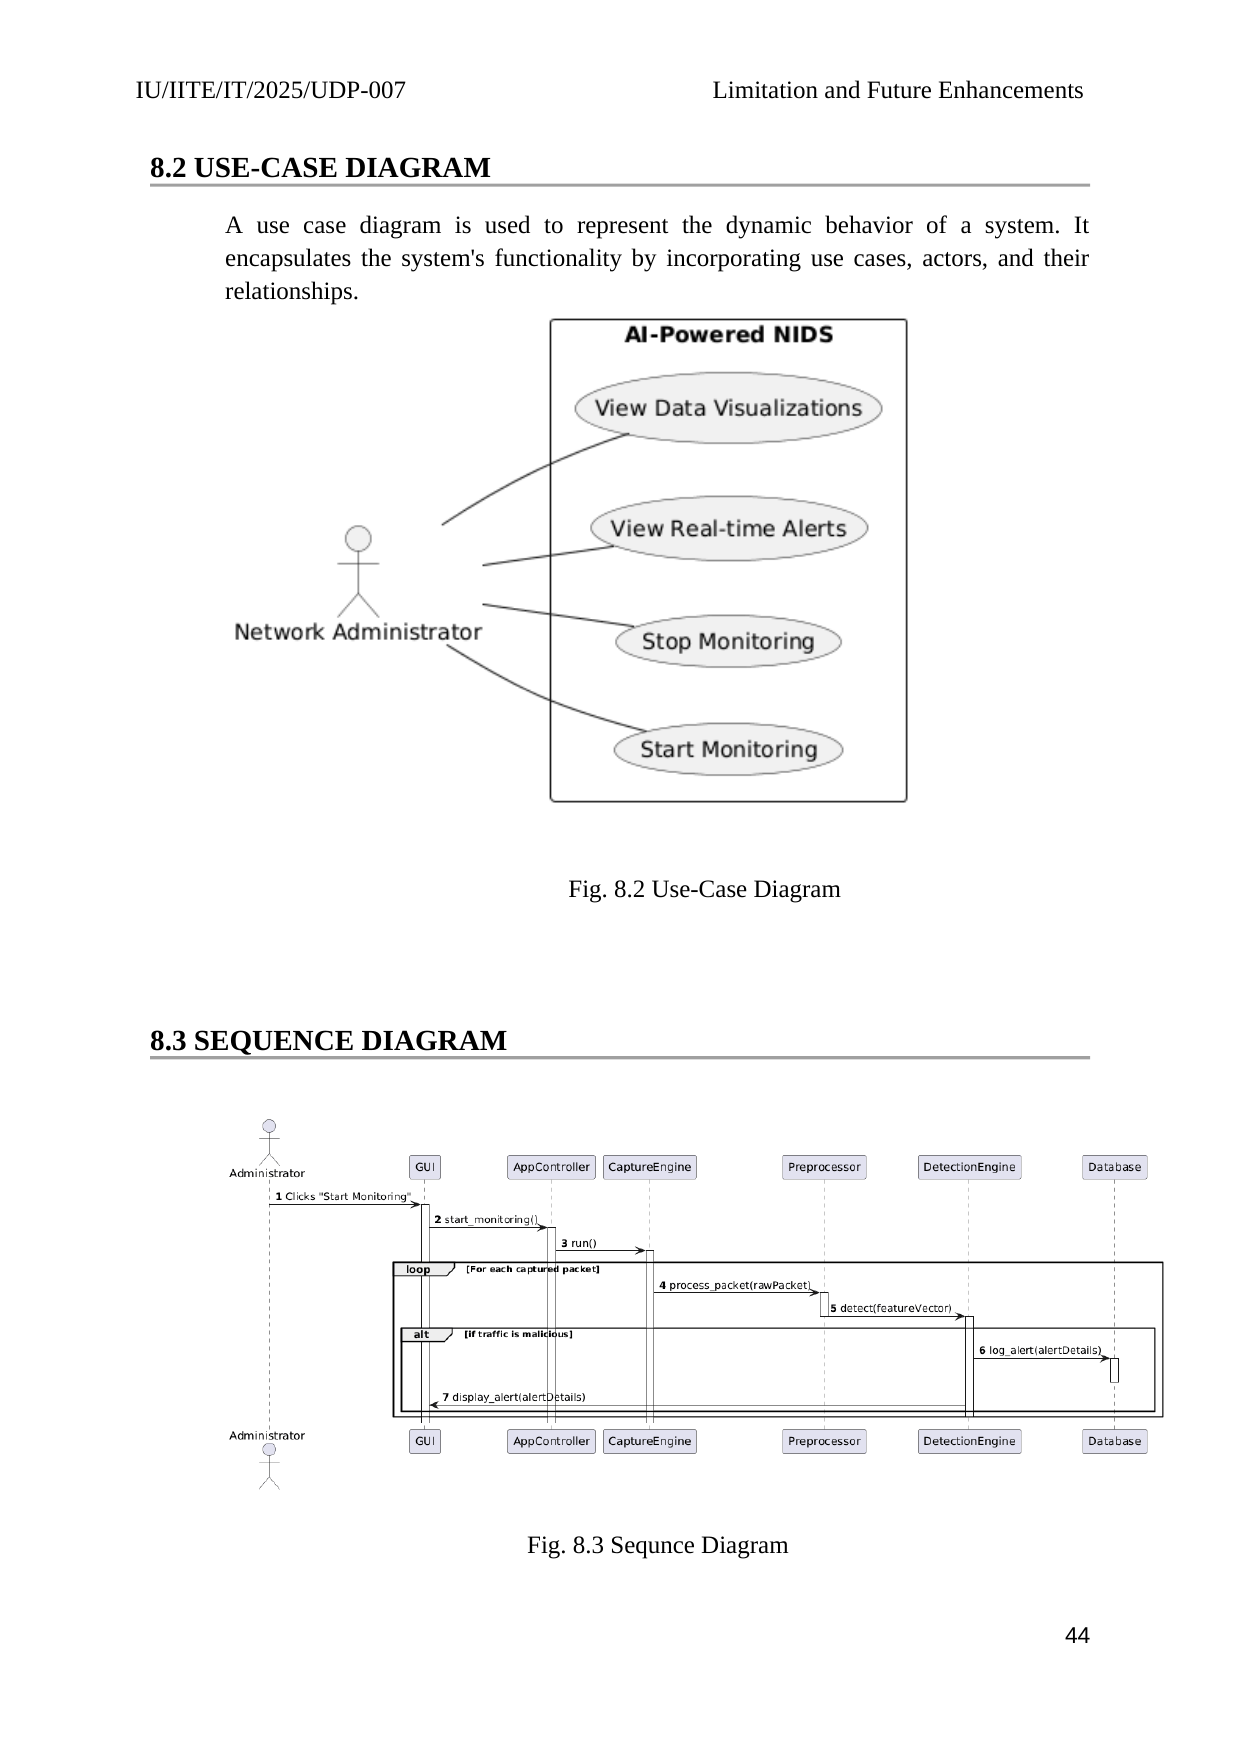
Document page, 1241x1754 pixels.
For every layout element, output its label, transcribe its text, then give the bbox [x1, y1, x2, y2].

text 8.2 USE-CASE DIAGRAM [150, 150, 1090, 183]
picture [225, 1115, 1166, 1493]
text 8.3 SEQUENCE DIAGRAM [150, 1023, 1090, 1056]
text A use case diagram is used to represent the dynamic behavior of a system. It encapsulates the system's functionality by incorporating use cases, actors, and their relationships. [225, 210, 1090, 305]
text Fig. 8.3 Sequnce Diagram [150, 1530, 1090, 1558]
picture [225, 308, 914, 809]
text Fig. 8.2 Use-Case Diagram [150, 874, 1090, 903]
